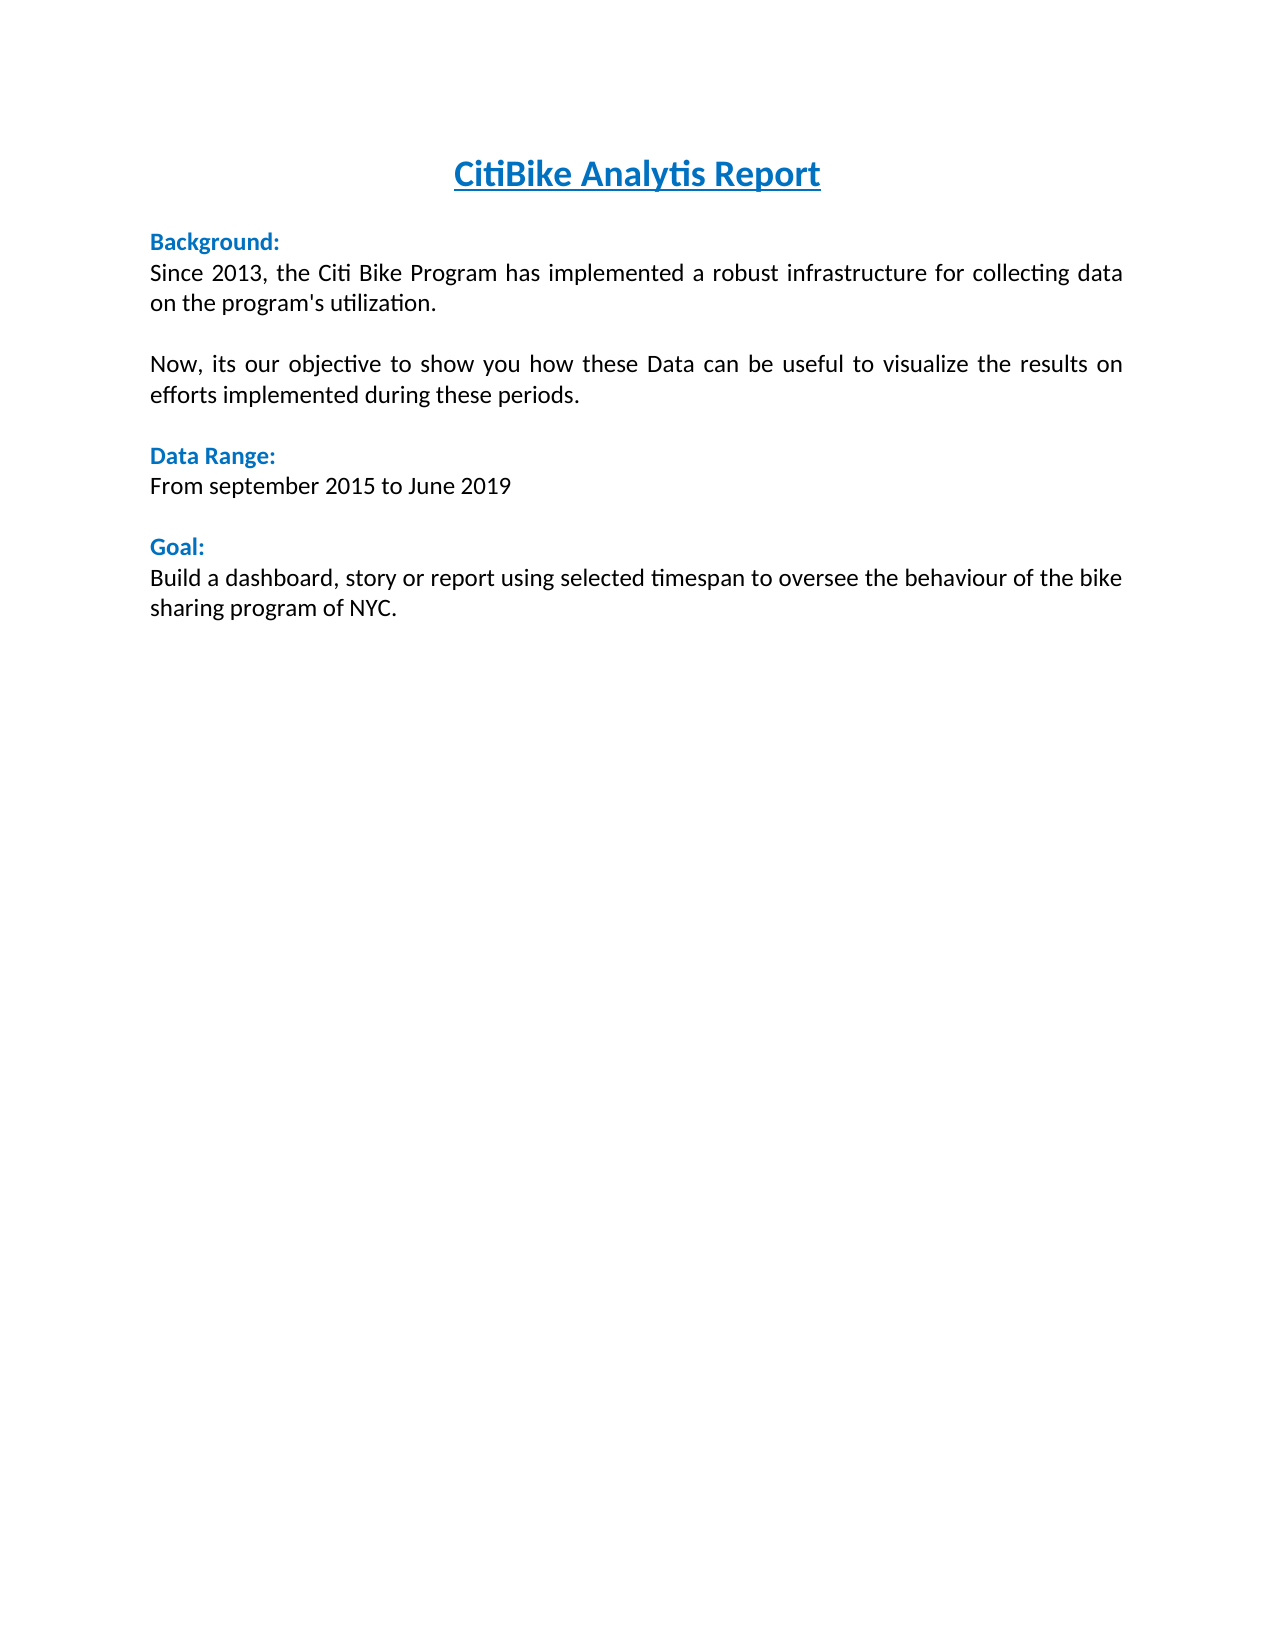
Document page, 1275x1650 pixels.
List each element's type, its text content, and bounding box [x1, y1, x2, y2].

text From september 2015 to June 2019 [150, 471, 1125, 501]
text Now, its our objective to show you how these Data can be useful to visualize the results on efforts implemented during these periods. [150, 348, 1125, 409]
text CitiBike Analytis Report [150, 150, 1125, 196]
text Build a dashboard, story or report using selected timespan to oversee the behaviour of the bike sharing program of NYC. [150, 562, 1125, 623]
text Since 2013, the Citi Bike Program has implemented a robust infrastructure for collecting data on the program's utilization. [150, 257, 1125, 318]
text Background: [150, 226, 1125, 257]
text Goal: [150, 532, 1125, 562]
text Data Range: [150, 440, 1125, 471]
